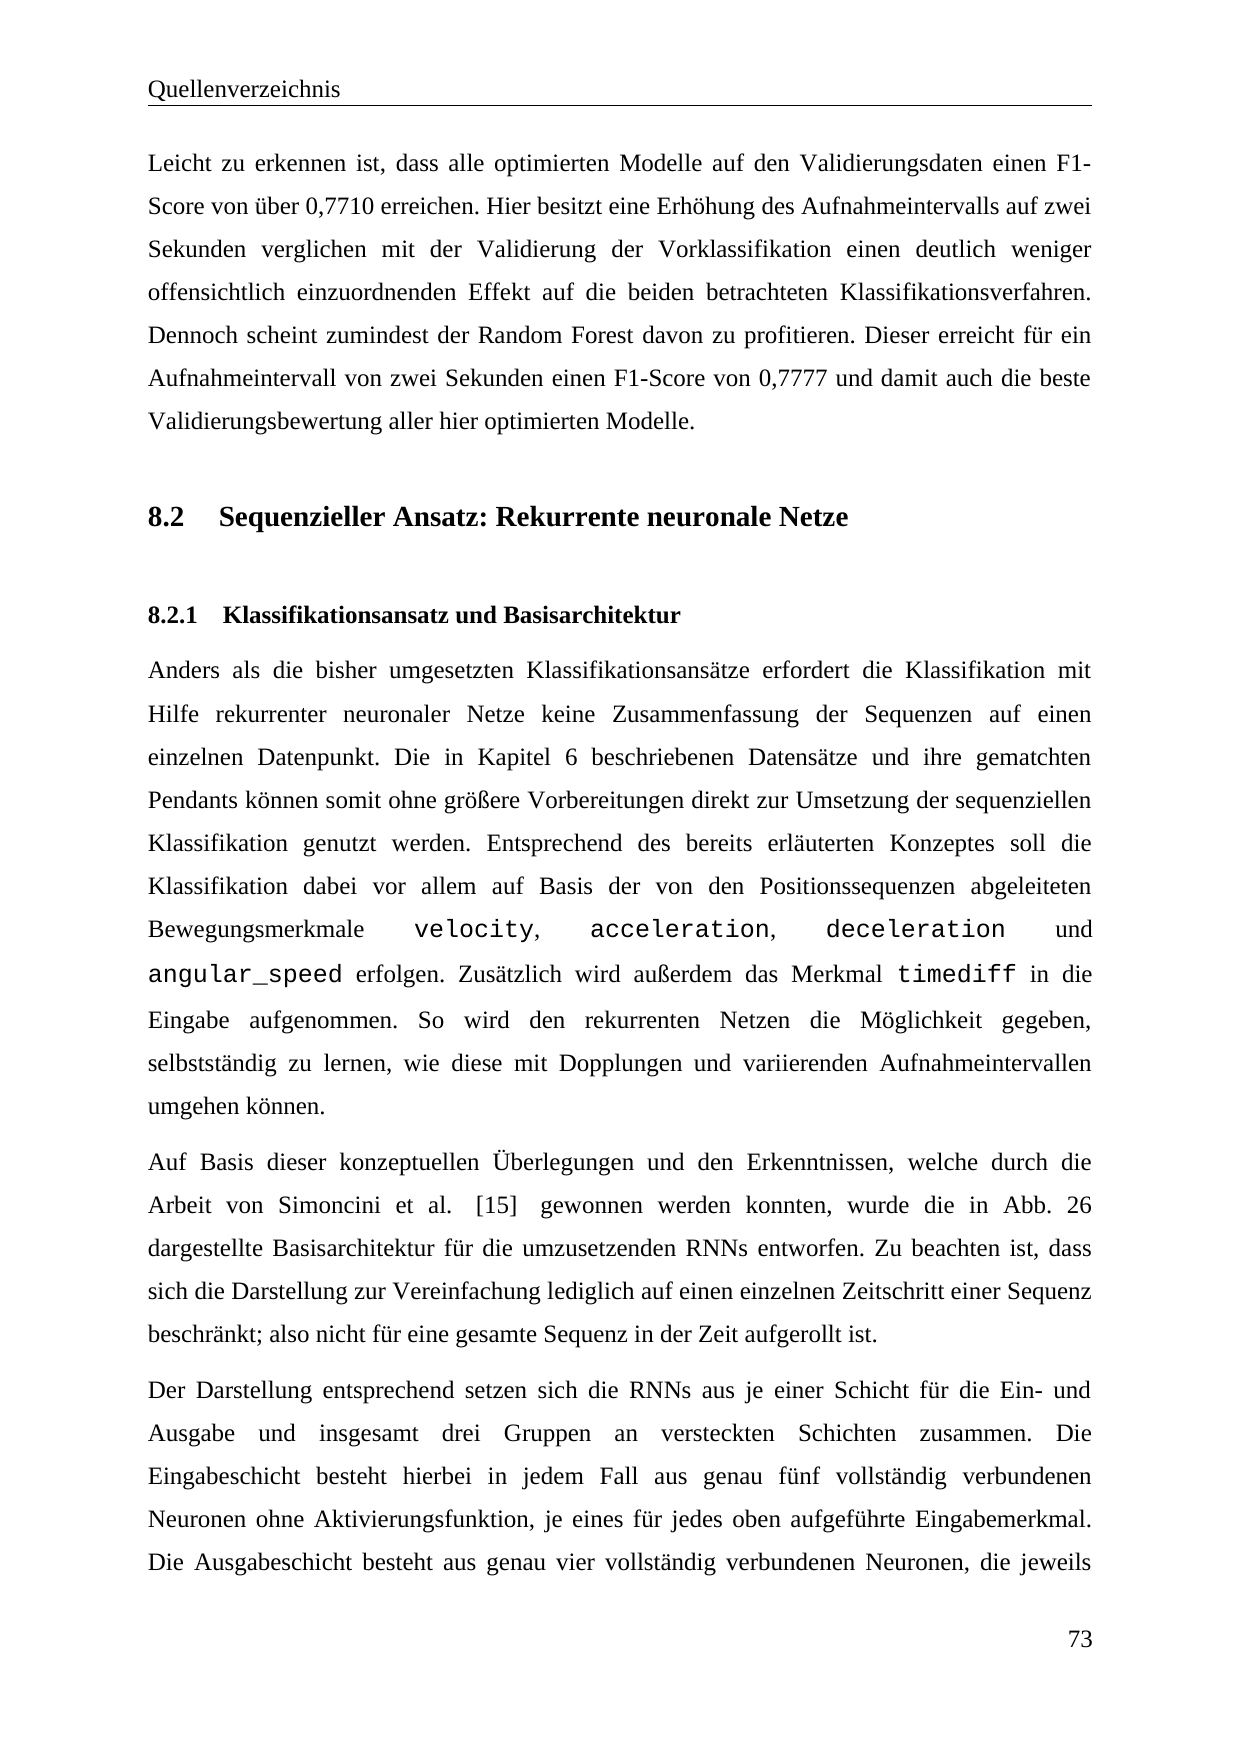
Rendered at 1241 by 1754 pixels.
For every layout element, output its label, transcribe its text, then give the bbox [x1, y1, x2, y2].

text Leicht zu erkennen ist, dass alle optimierten Modelle auf den Validierungsdaten einen F1-Score von über 0,7710 erreichen. Hier besitzt eine Erhöhung des Aufnahmeintervalls auf zwei Sekunden verglichen mit der Validierung der Vorklassifikation einen deutlich weniger offensichtlich einzuordnenden Effekt auf die beiden betrachteten Klassifikationsverfahren. Dennoch scheint zumindest der Random Forest davon zu profitieren. Dieser erreicht für ein Aufnahmeintervall von zwei Sekunden einen F1-Score von 0,7777 und damit auch die beste Validierungsbewertung aller hier optimierten Modelle. [148, 148, 1092, 435]
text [148, 1375, 1092, 1576]
subtitle Klassifikationsansatz und Basisarchitektur [148, 600, 1092, 629]
subtitle Sequenzieller Ansatz: Rekurrente neuronale Netze [148, 499, 1092, 533]
text Anders als die bisher umgesetzten Klassifikationsansätze erfordert die Klassifikation mit Hilfe rekurrenter neuronaler Netze keine Zusammenfassung der Sequenzen auf einen einzelnen Datenpunkt. Die in Kapitel 6 beschriebenen Datensätze und ihre gematchten Pendants können somit ohne größere Vorbereitungen direkt zur Umsetzung der sequenziellen Klassifikation genutzt werden. Entsprechend des bereits erläuterten Konzeptes soll die Klassifikation dabei vor allem auf Basis der von den Positionssequenzen abgeleiteten Bewegungsmerkmale velocity, acceleration, deceleration und angular_speed erfolgen. Zusätzlich wird außerdem das Merkmal timediff in die Eingabe aufgenommen. So wird den rekurrenten Netzen die Möglichkeit gegeben, selbstständig zu lernen, wie diese mit Dopplungen und variierenden Aufnahmeintervallen umgehen können. [148, 656, 1092, 1120]
text Auf Basis dieser konzeptuellen Überlegungen und den Erkenntnissen, welche durch die Arbeit von Simoncini et al. gewonnen werden konnten, wurde die in Abb. 26 dargestellte Basisarchitektur für die umzusetzenden RNNs entworfen. Zu beachten ist, dass sich die Darstellung zur Vereinfachung lediglich auf einen einzelnen Zeitschritt einer Sequenz beschränkt; also nicht für eine gesamte Sequenz in der Zeit aufgerollt ist. [148, 1147, 1092, 1348]
